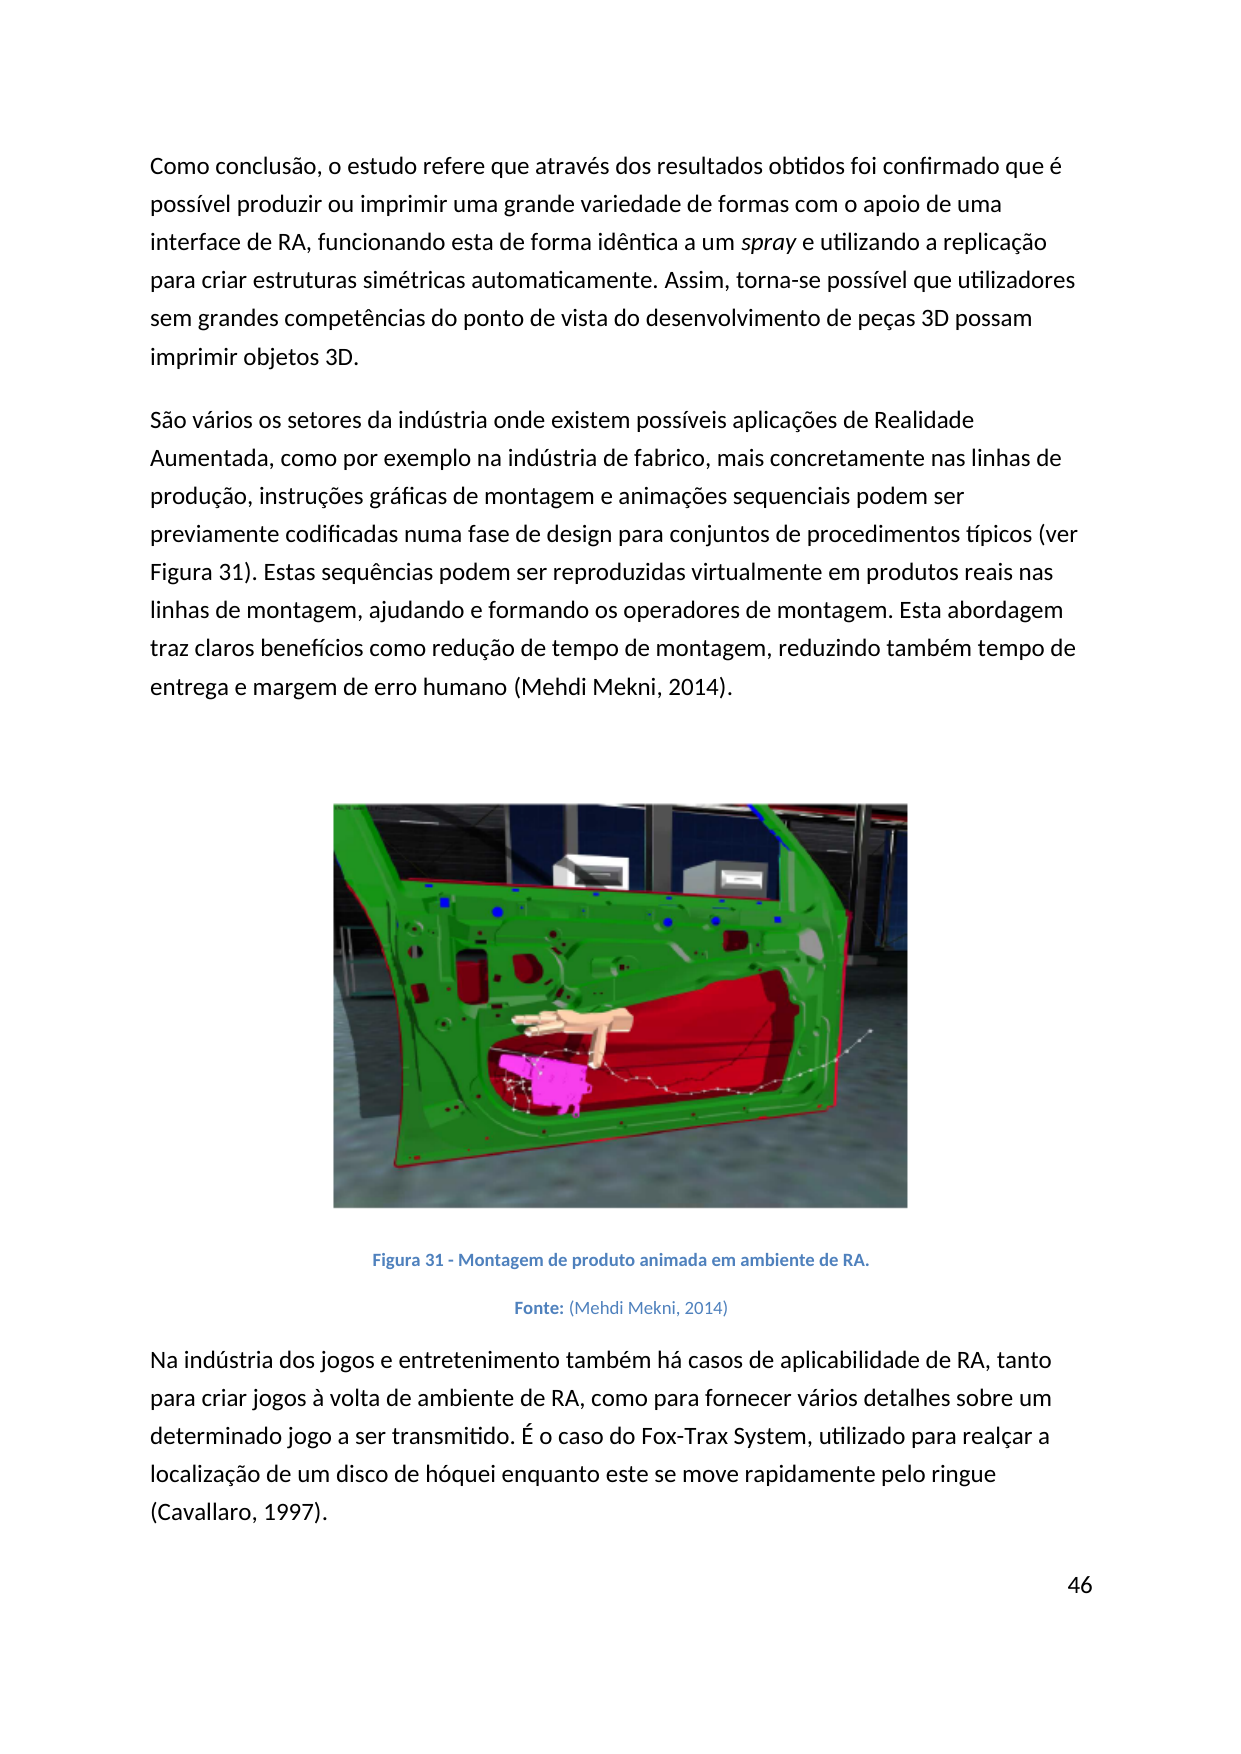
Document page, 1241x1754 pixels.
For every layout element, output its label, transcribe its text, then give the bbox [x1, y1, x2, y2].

text São vários os setores da indústria onde existem possíveis aplicações de Realidade Aumentada, como por exemplo na indústria de fabrico, mais concretamente nas linhas de produção, instruções gráficas de montagem e animações sequenciais podem ser previamente codificadas numa fase de design para conjuntos de procedimentos típicos (ver Figura 31). Estas sequências podem ser reproduzidas virtualmente em produtos reais nas linhas de montagem, ajudando e formando os operadores de montagem. Esta abordagem traz claros benefícios como redução de tempo de montagem, reduzindo também tempo de entrega e margem de erro humano (Mehdi Mekni, 2014). [150, 404, 1092, 701]
text Como conclusão, o estudo refere que através dos resultados obtidos foi confirmado que é possível produzir ou imprimir uma grande variedade de formas com o apoio de uma interface de RA, funcionando esta de forma idêntica a um spray e utilizando a replicação para criar estruturas simétricas automaticamente. Assim, torna-se possível que utilizadores sem grandes competências do ponto de vista do desenvolvimento de peças 3D possam imprimir objetos 3D. [150, 150, 1092, 371]
text Na indústria dos jogos e entretenimento também há casos de aplicabilidade de RA, tanto para criar jogos à volta de ambiente de RA, como para fornecer vários detalhes sobre um determinado jogo a ser transmitido. É o caso do Fox-Trax System, utilizado para realçar a localização de um disco de hóquei enquanto este se move rapidamente pelo ringue (Cavallaro, 1997). [150, 1344, 1092, 1527]
picture [326, 796, 917, 1216]
text Fonte: (Mehdi Mekni, 2014) [150, 1296, 1092, 1319]
